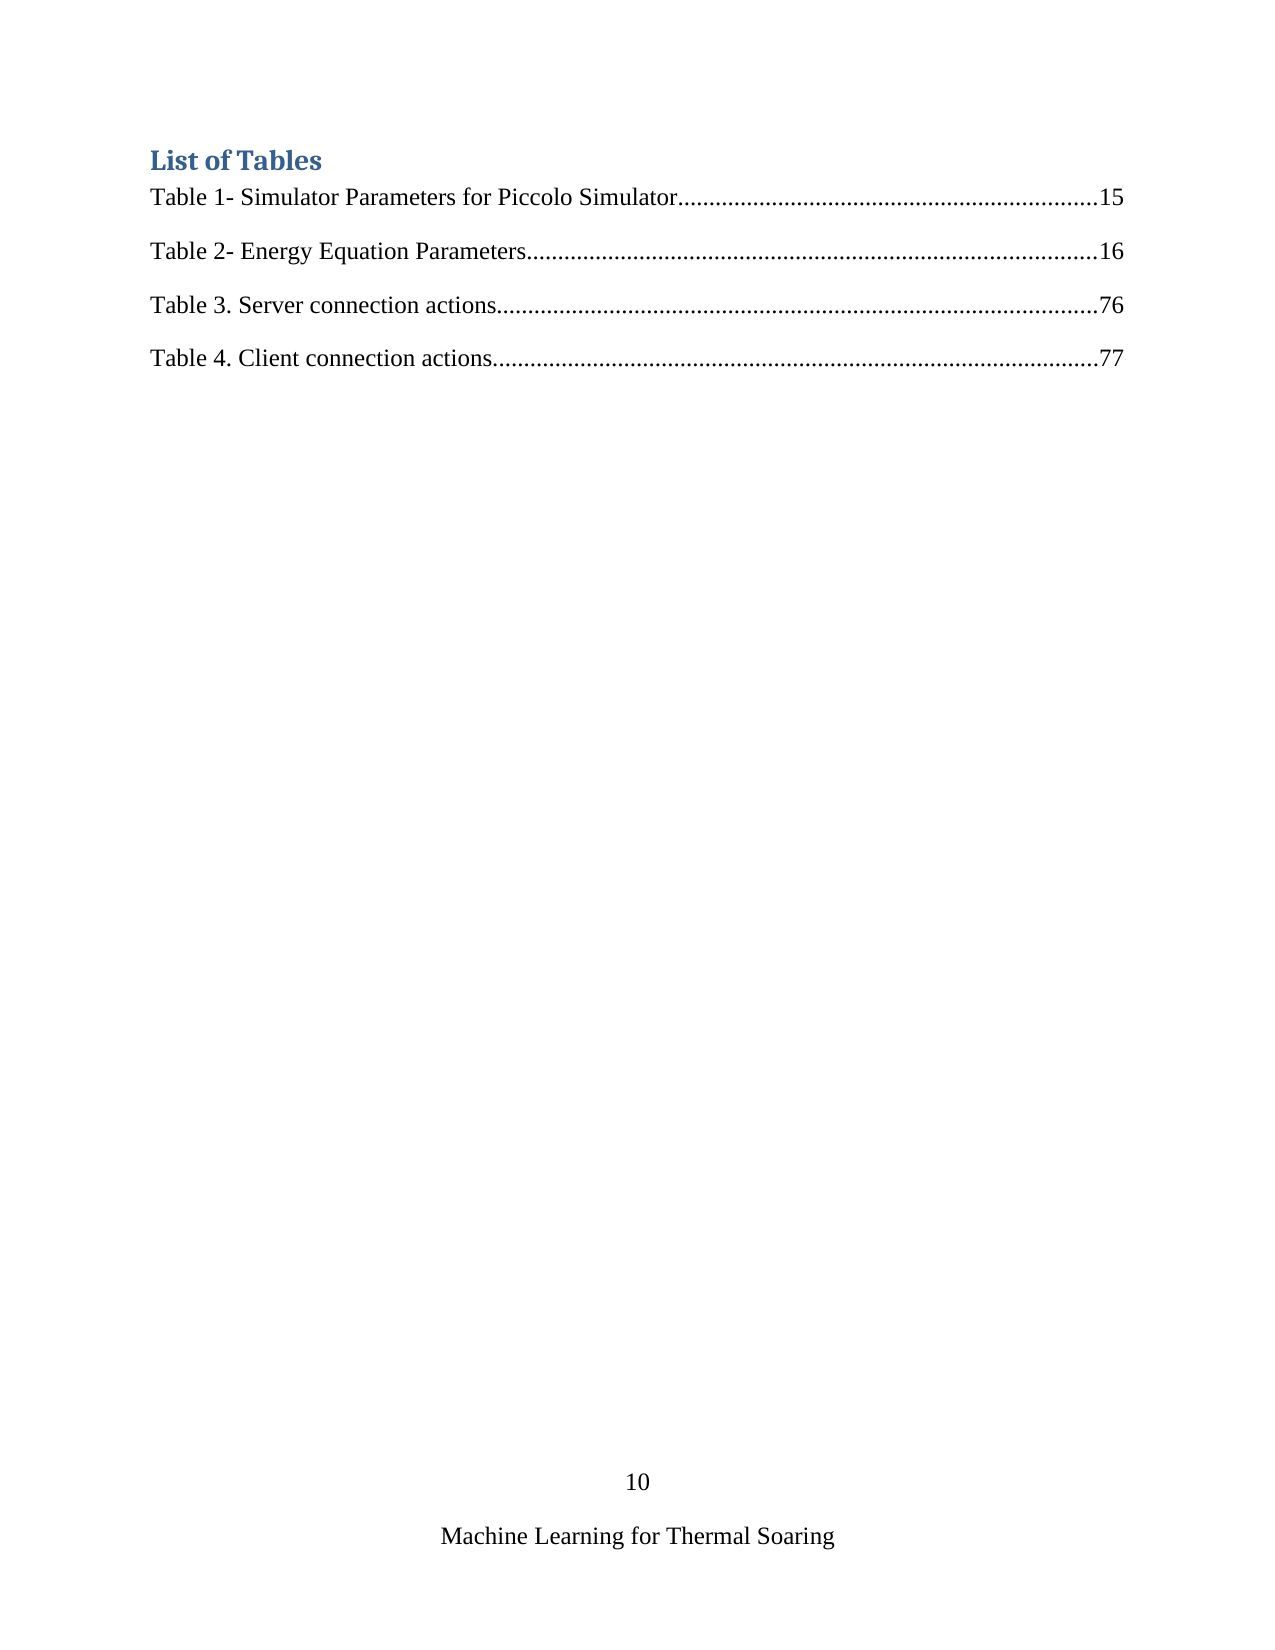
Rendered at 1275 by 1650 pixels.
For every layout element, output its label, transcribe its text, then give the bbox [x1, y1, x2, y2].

text Table 1- Simulator Parameters for Piccolo Simulator 15 [150, 182, 1125, 211]
text Table 3. Server connection actions. 76 [150, 290, 1125, 318]
text Table 4. Client connection actions. 77 [150, 343, 1125, 372]
text List of Tables [150, 144, 1125, 177]
text Table 2- Energy Equation Parameters 16 [150, 236, 1125, 265]
